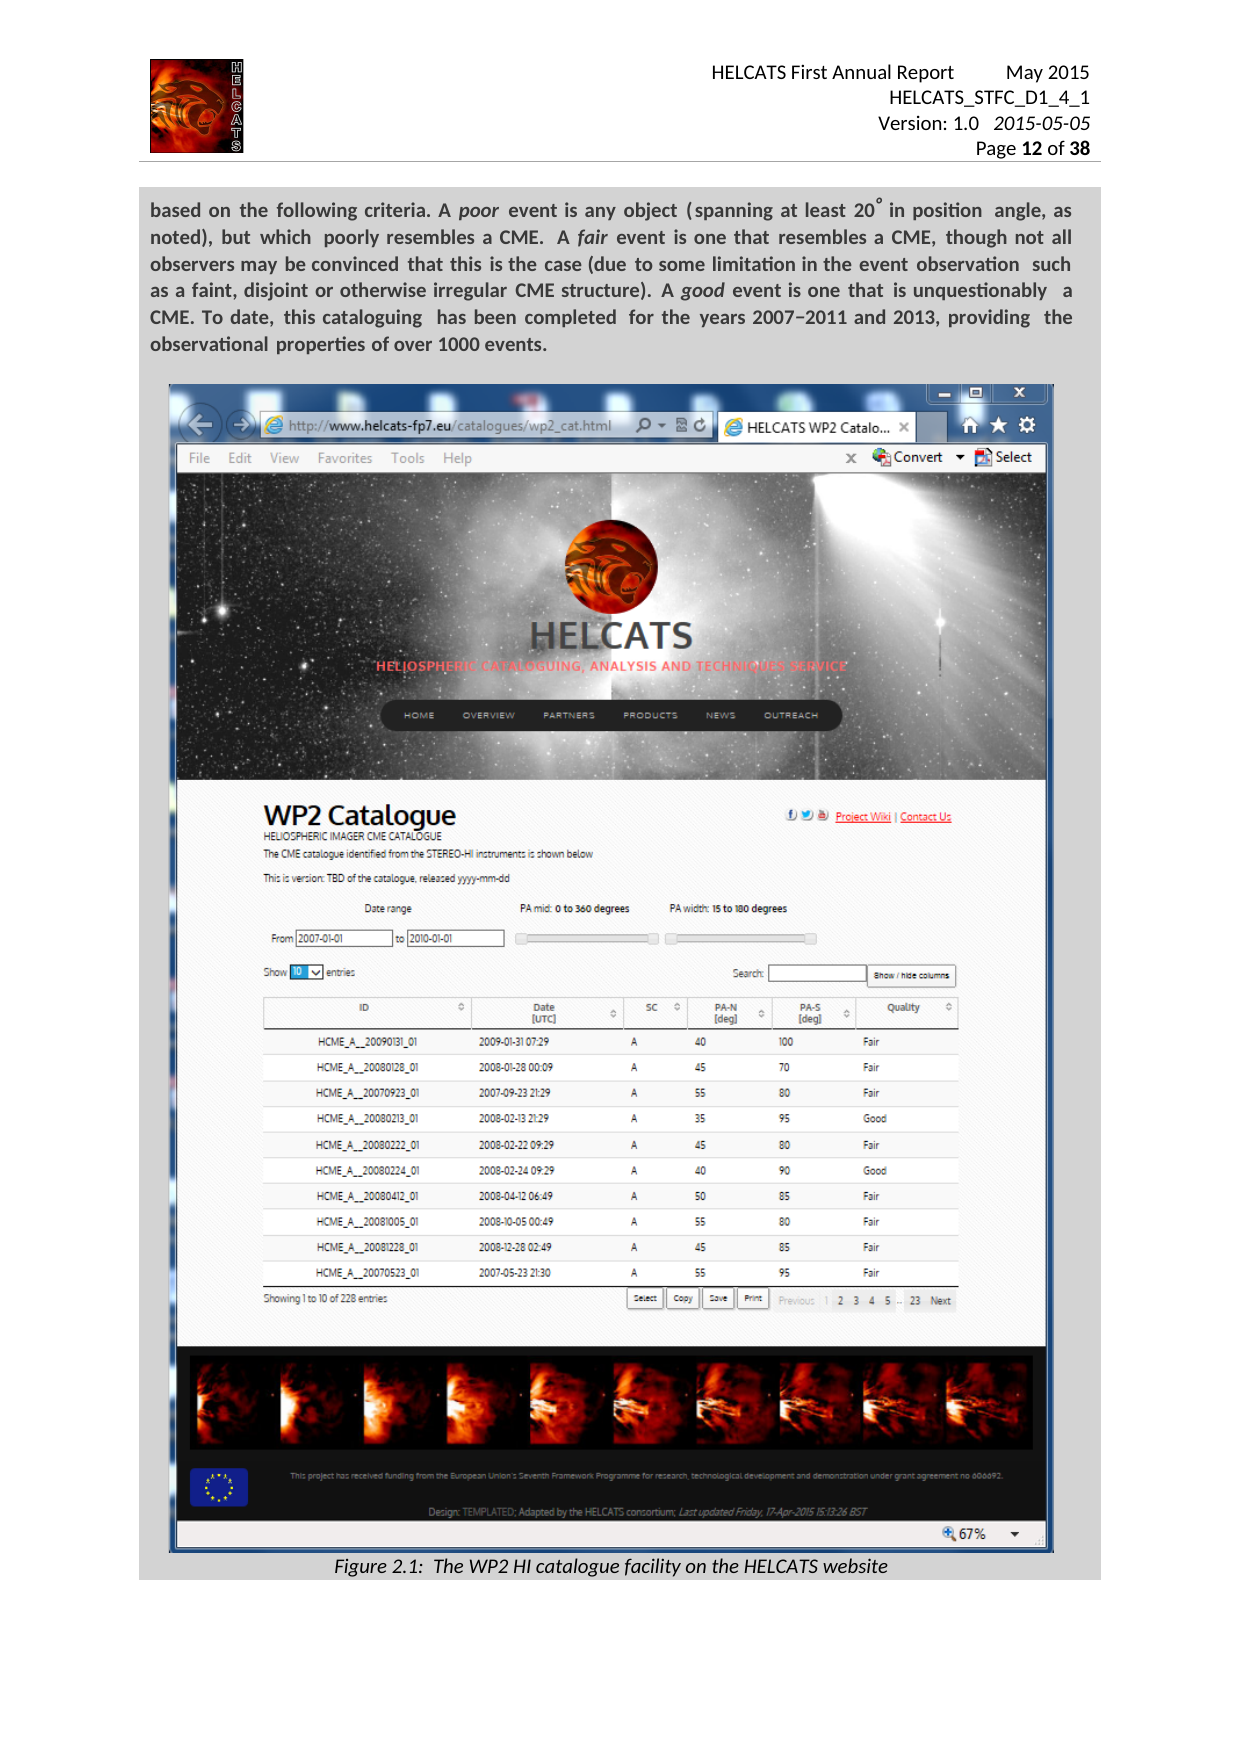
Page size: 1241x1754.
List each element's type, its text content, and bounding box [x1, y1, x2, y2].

picture [150, 59, 244, 153]
